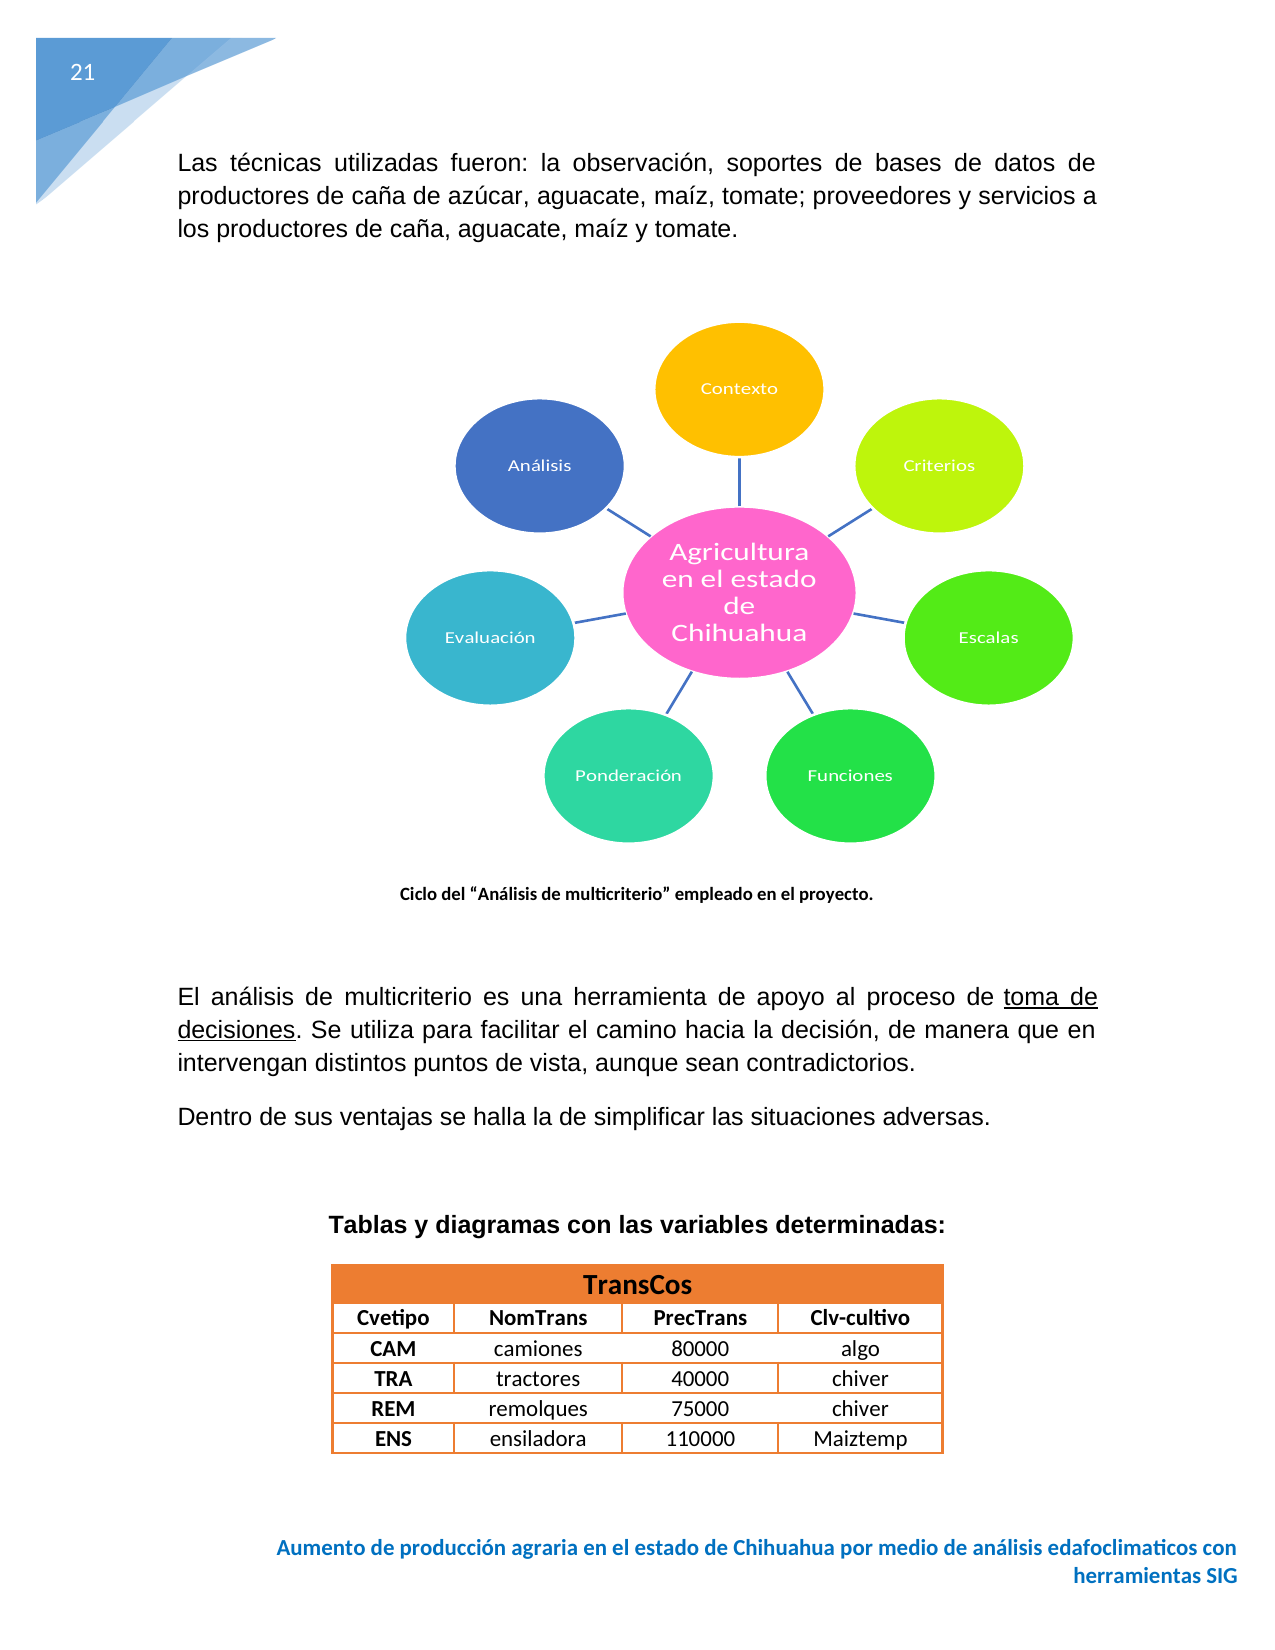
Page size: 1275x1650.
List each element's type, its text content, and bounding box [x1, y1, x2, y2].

picture [36, 37, 278, 206]
table_cell Maiztemp [779, 1424, 941, 1452]
table_header TransCos [334, 1266, 941, 1301]
table_cell ENS [334, 1424, 453, 1452]
text Dentro de sus ventajas se halla la de simplificar las situaciones adversas. [177, 1102, 1098, 1131]
table_cell chiver [779, 1364, 941, 1392]
table_cell algo [778, 1334, 941, 1362]
table_cell NomTrans [455, 1304, 621, 1332]
table_cell PrecTrans [623, 1304, 777, 1332]
table_cell 110000 [623, 1424, 777, 1452]
table_cell ensiladora [455, 1424, 621, 1452]
text Las técnicas utilizadas fueron: la observación, soportes de bases de datos de productores de caña de azúcar, aguacate, maíz, tomate; proveedores y servicios a los productores de caña, aguacate, maíz y tomate. [177, 148, 1098, 242]
table_cell tractores [455, 1364, 621, 1392]
table_cell chiver [778, 1394, 941, 1422]
table_cell camiones [454, 1334, 622, 1362]
table_cell 40000 [623, 1364, 777, 1392]
table_cell remolques [454, 1394, 622, 1422]
table_cell REM [334, 1394, 454, 1422]
text Tablas y diagramas con las variables determinadas: [177, 1210, 1098, 1239]
table_cell 80000 [622, 1334, 778, 1362]
text El análisis de multicriterio es una herramienta de apoyo al proceso de toma de decisiones. Se utiliza para facilitar el camino hacia la decisión, de manera que en intervengan distintos puntos de vista, aunque sean contradictorios. [177, 982, 1098, 1077]
table_cell 75000 [622, 1394, 778, 1422]
table_cell TRA [334, 1364, 453, 1392]
table_cell CAM [334, 1334, 454, 1362]
table_cell Clv-cultivo [779, 1304, 941, 1332]
table_cell Cvetipo [334, 1304, 453, 1332]
